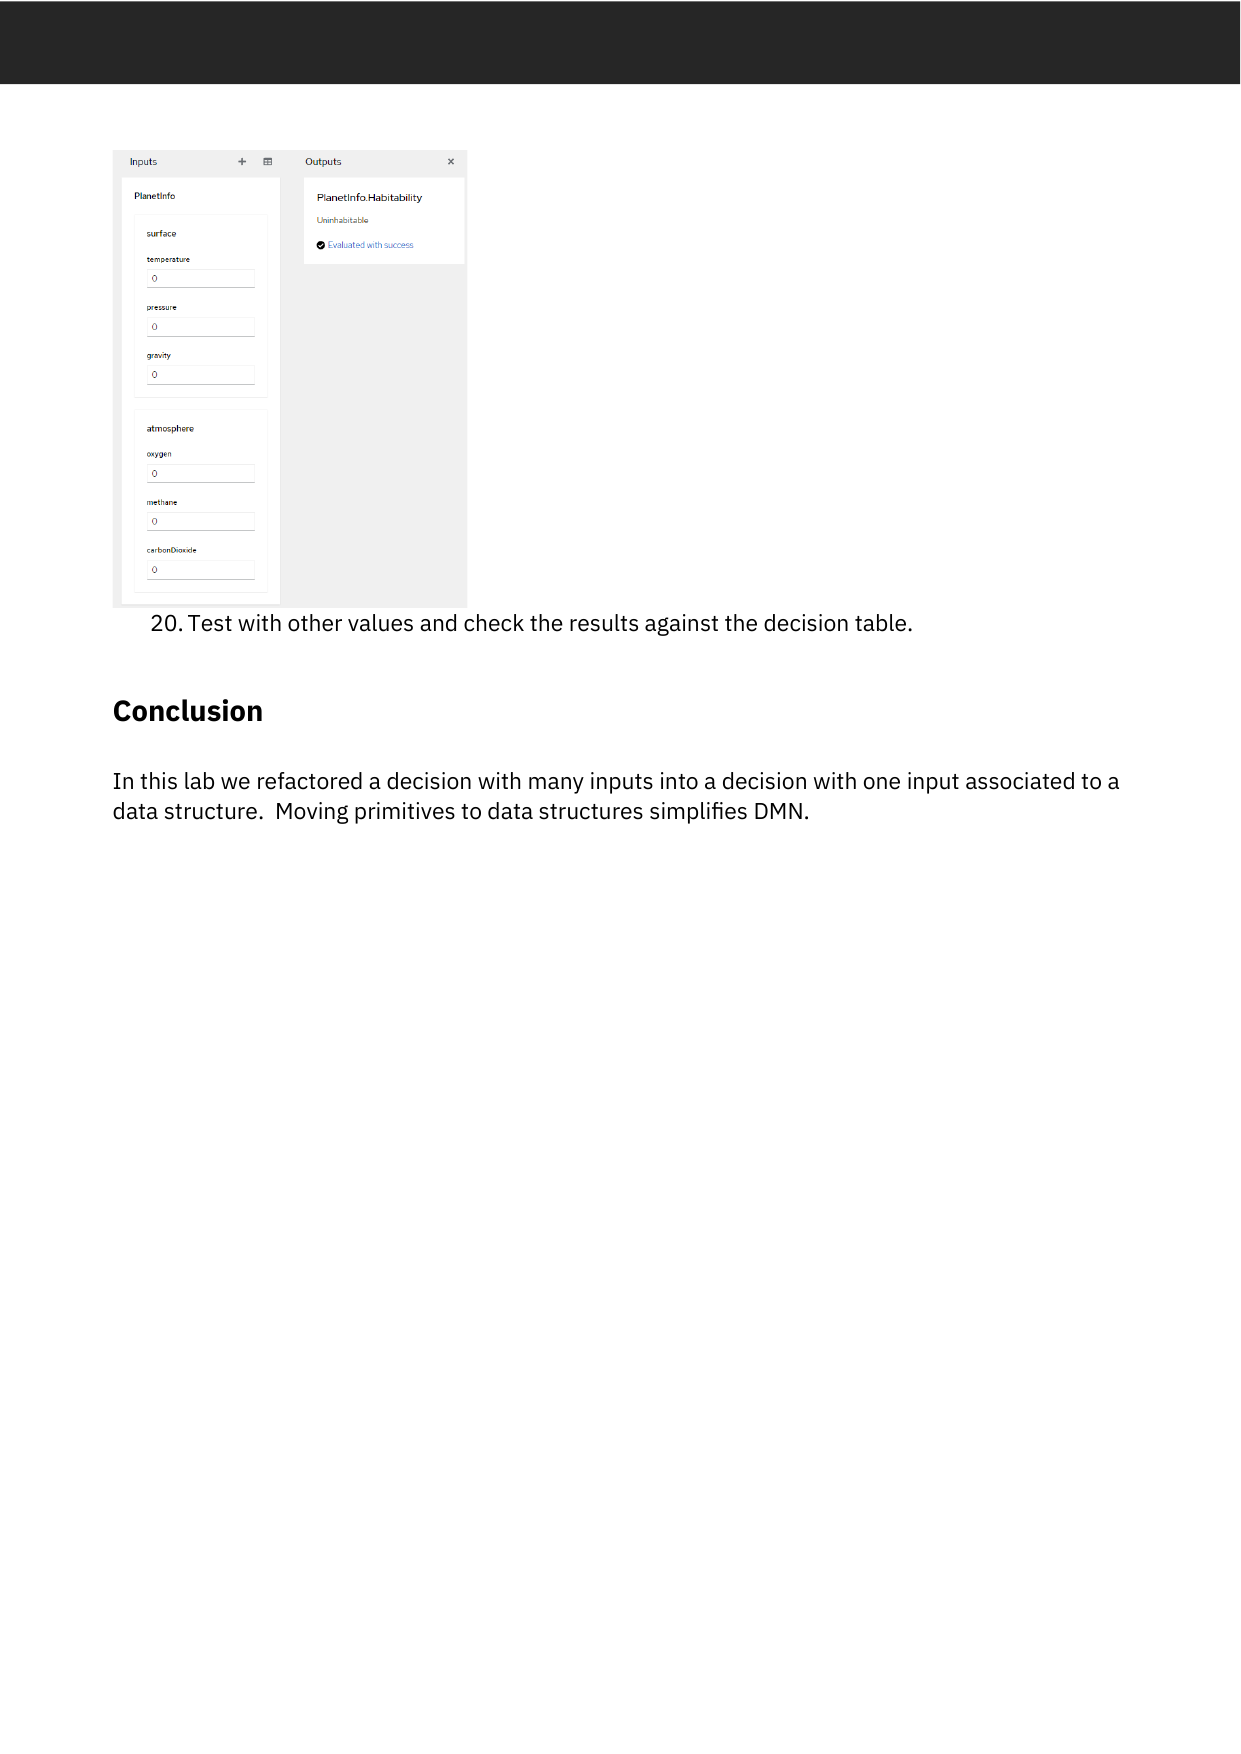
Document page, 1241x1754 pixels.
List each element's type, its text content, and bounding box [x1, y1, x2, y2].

subtitle Conclusion [112, 692, 1128, 730]
list Test with other values and check the results against the decision table. [150, 607, 1128, 637]
picture [112, 150, 468, 608]
text In this lab we refactored a decision with many inputs into a decision with one input associated to a data structure. Moving primitives to data structures simplifies DMN. [112, 766, 1128, 826]
